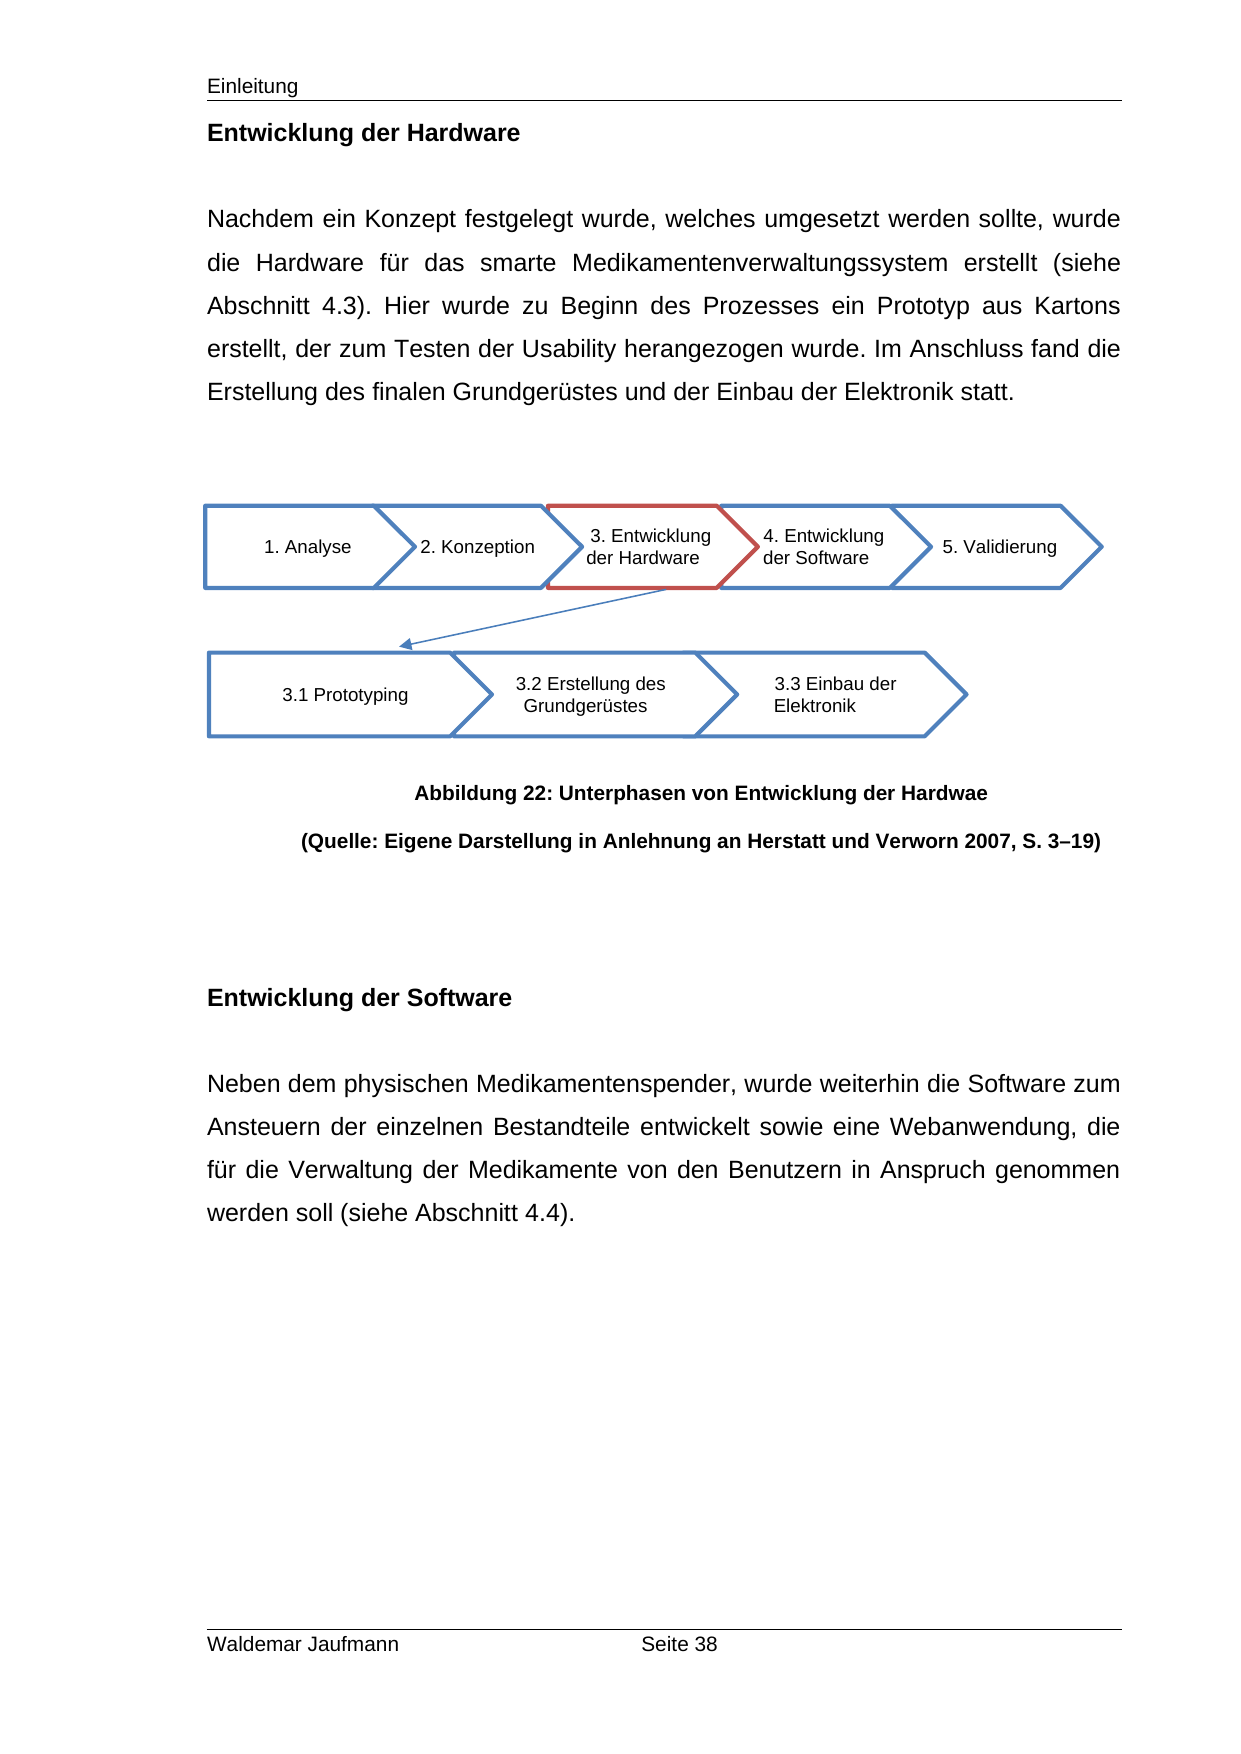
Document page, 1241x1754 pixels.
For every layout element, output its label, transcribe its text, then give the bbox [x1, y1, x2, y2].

text Nachdem ein Konzept festgelegt wurde, welches umgesetzt werden sollte, wurde die Hardware für das smarte Medikamentenverwaltungssystem erstellt (siehe Abschnitt 4.3). Hier wurde zu Beginn des Prozesses ein Prototyp aus Kartons erstellt, der zum Testen der Usability herangezogen wurde. Im Anschluss fand die Erstellung des finalen Grundgerüstes und der Einbau der Elektronik statt. [207, 204, 1122, 406]
text Entwicklung der Hardware [207, 118, 1122, 147]
text Entwicklung der Software [207, 983, 1122, 1012]
text Neben dem physischen Medikamentenspender, wurde weiterhin die Software zum Ansteuern der einzelnen Bestandteile entwickelt sowie eine Webanwendung, die für die Verwaltung der Medikamente von den Benutzern in Anspruch genommen werden soll (siehe Abschnitt 4.4). [207, 1069, 1122, 1227]
